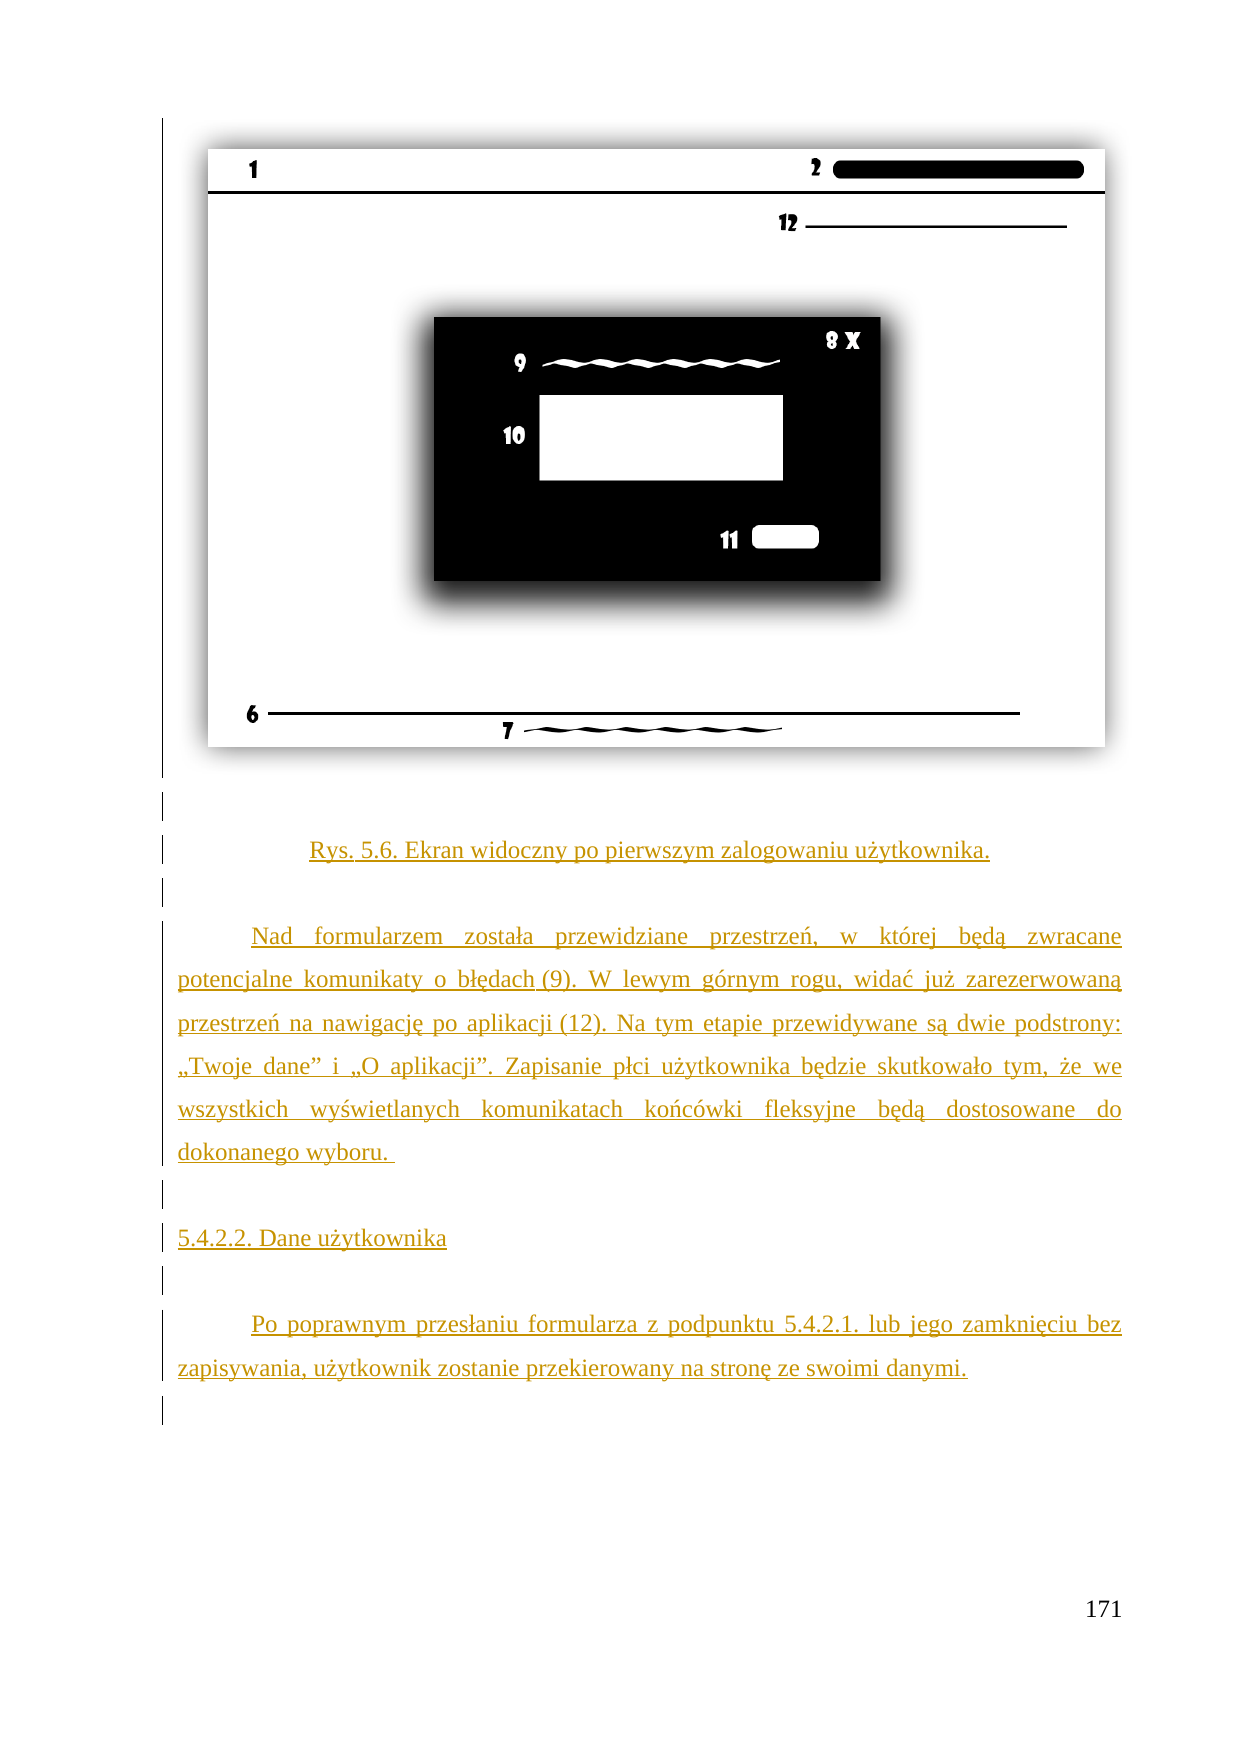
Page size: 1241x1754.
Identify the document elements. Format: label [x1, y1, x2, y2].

picture [208, 149, 1105, 747]
